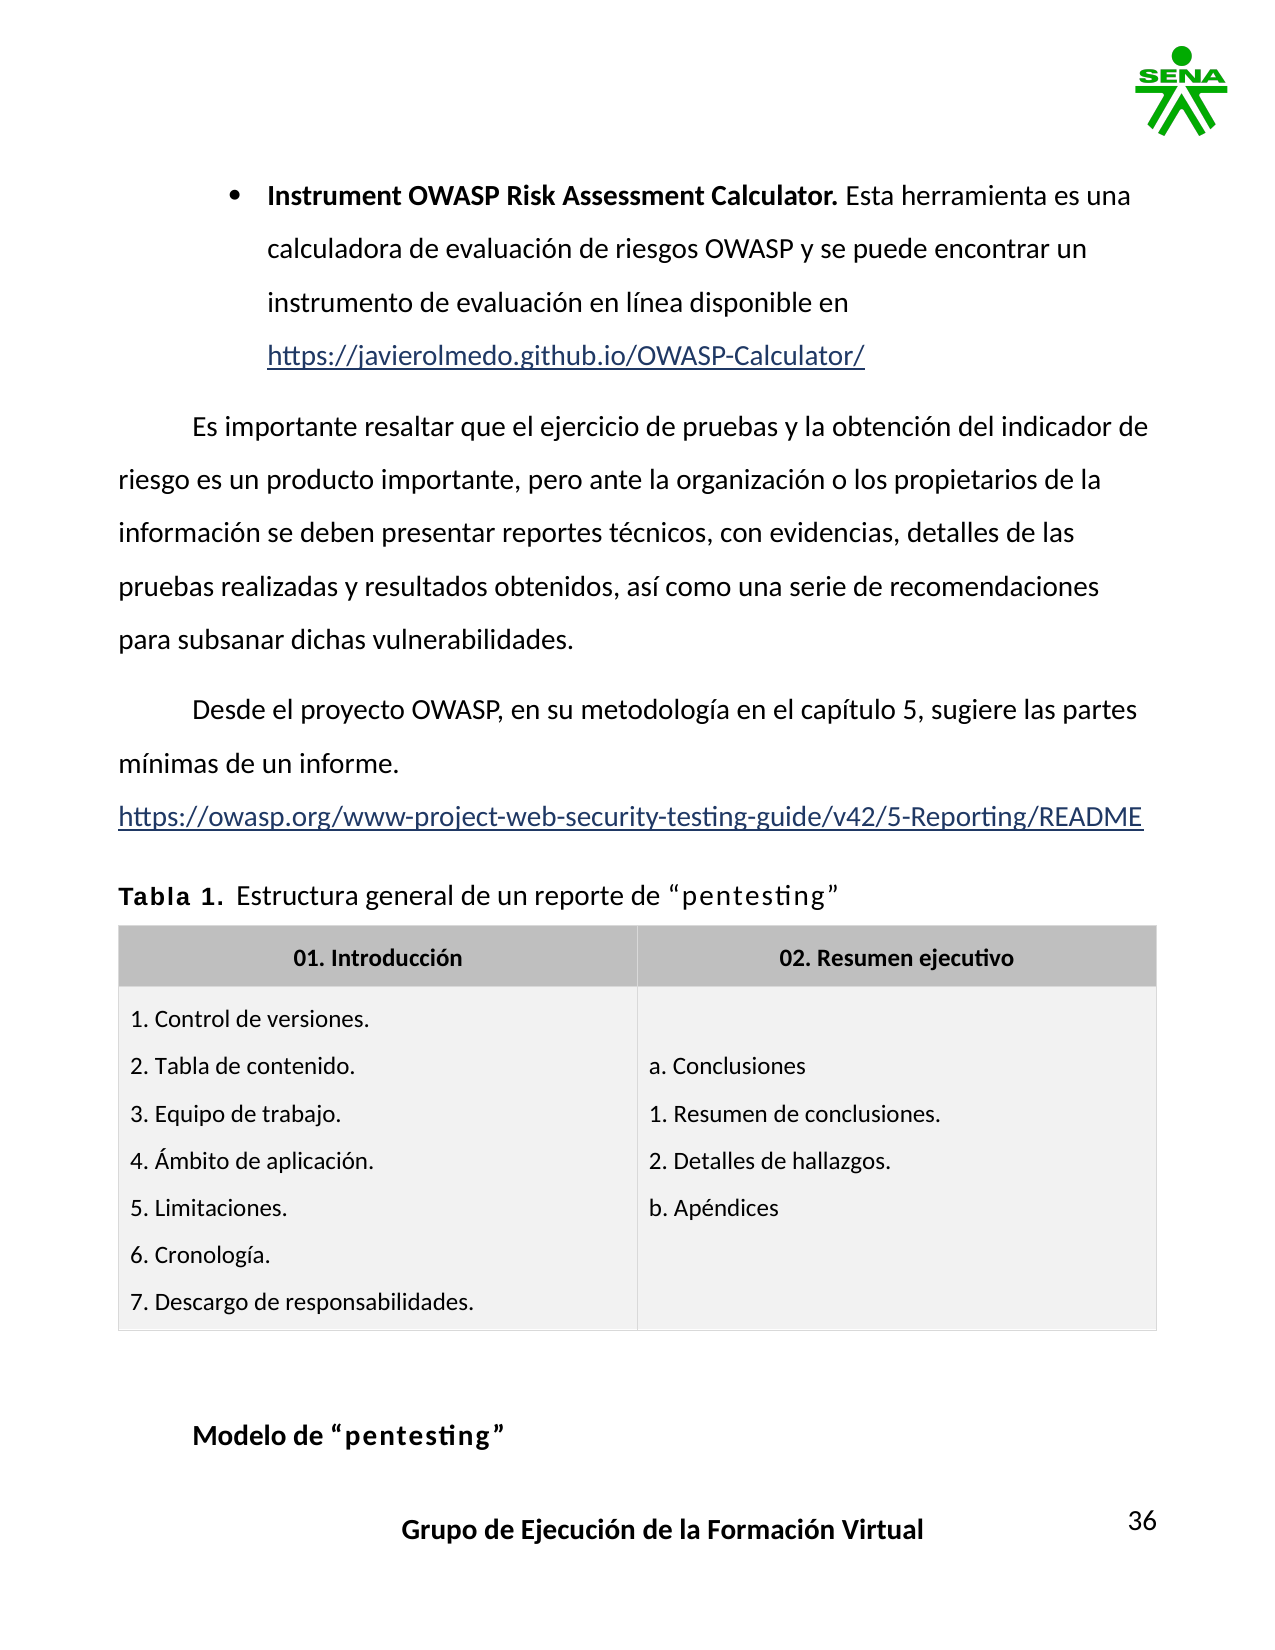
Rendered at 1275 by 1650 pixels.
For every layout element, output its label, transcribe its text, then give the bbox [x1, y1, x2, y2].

table_cell a. Conclusiones 1. Resumen de conclusiones. 2. Detalles de hallazgos. b. Apéndices [638, 987, 1156, 1329]
text Modelo de “pentesting” [118, 1417, 1157, 1453]
text Es importante resaltar que el ejercicio de pruebas y la obtención del indicador de riesgo es un producto importante, pero ante la organización o los propietarios de la información se deben presentar reportes técnicos, con evidencias, detalles de las pruebas realizadas y resultados obtenidos, así como una serie de recomendaciones para subsanar dichas vulnerabilidades. [118, 408, 1157, 657]
text Estructura general de un reporte de “pentesting” [118, 877, 1157, 912]
table_header 01. Introducción [119, 926, 637, 986]
table_cell 1. Control de versiones. 2. Tabla de contenido. 3. Equipo de trabajo. 4. Ámbito de aplicación. 5. Limitaciones. 6. Cronología. 7. Descargo de responsabilidades. [119, 987, 637, 1329]
text Desde el proyecto OWASP, en su metodología en el capítulo 5, sugiere las partes mínimas de un informe. https://owasp.org/www-project-web-security-testing-guide/v42/5-Reporting/README [118, 691, 1157, 834]
table_header 02. Resumen ejecutivo [638, 926, 1156, 986]
list Instrument OWASP Risk Assessment Calculator. Esta herramienta es una calculadora de evaluación de riesgos OWASP y se puede encontrar un instrumento de evaluación en línea disponible en https://javierolmedo.github.io/OWASP-Calculator/ [229, 177, 1157, 373]
picture [1135, 46, 1228, 136]
